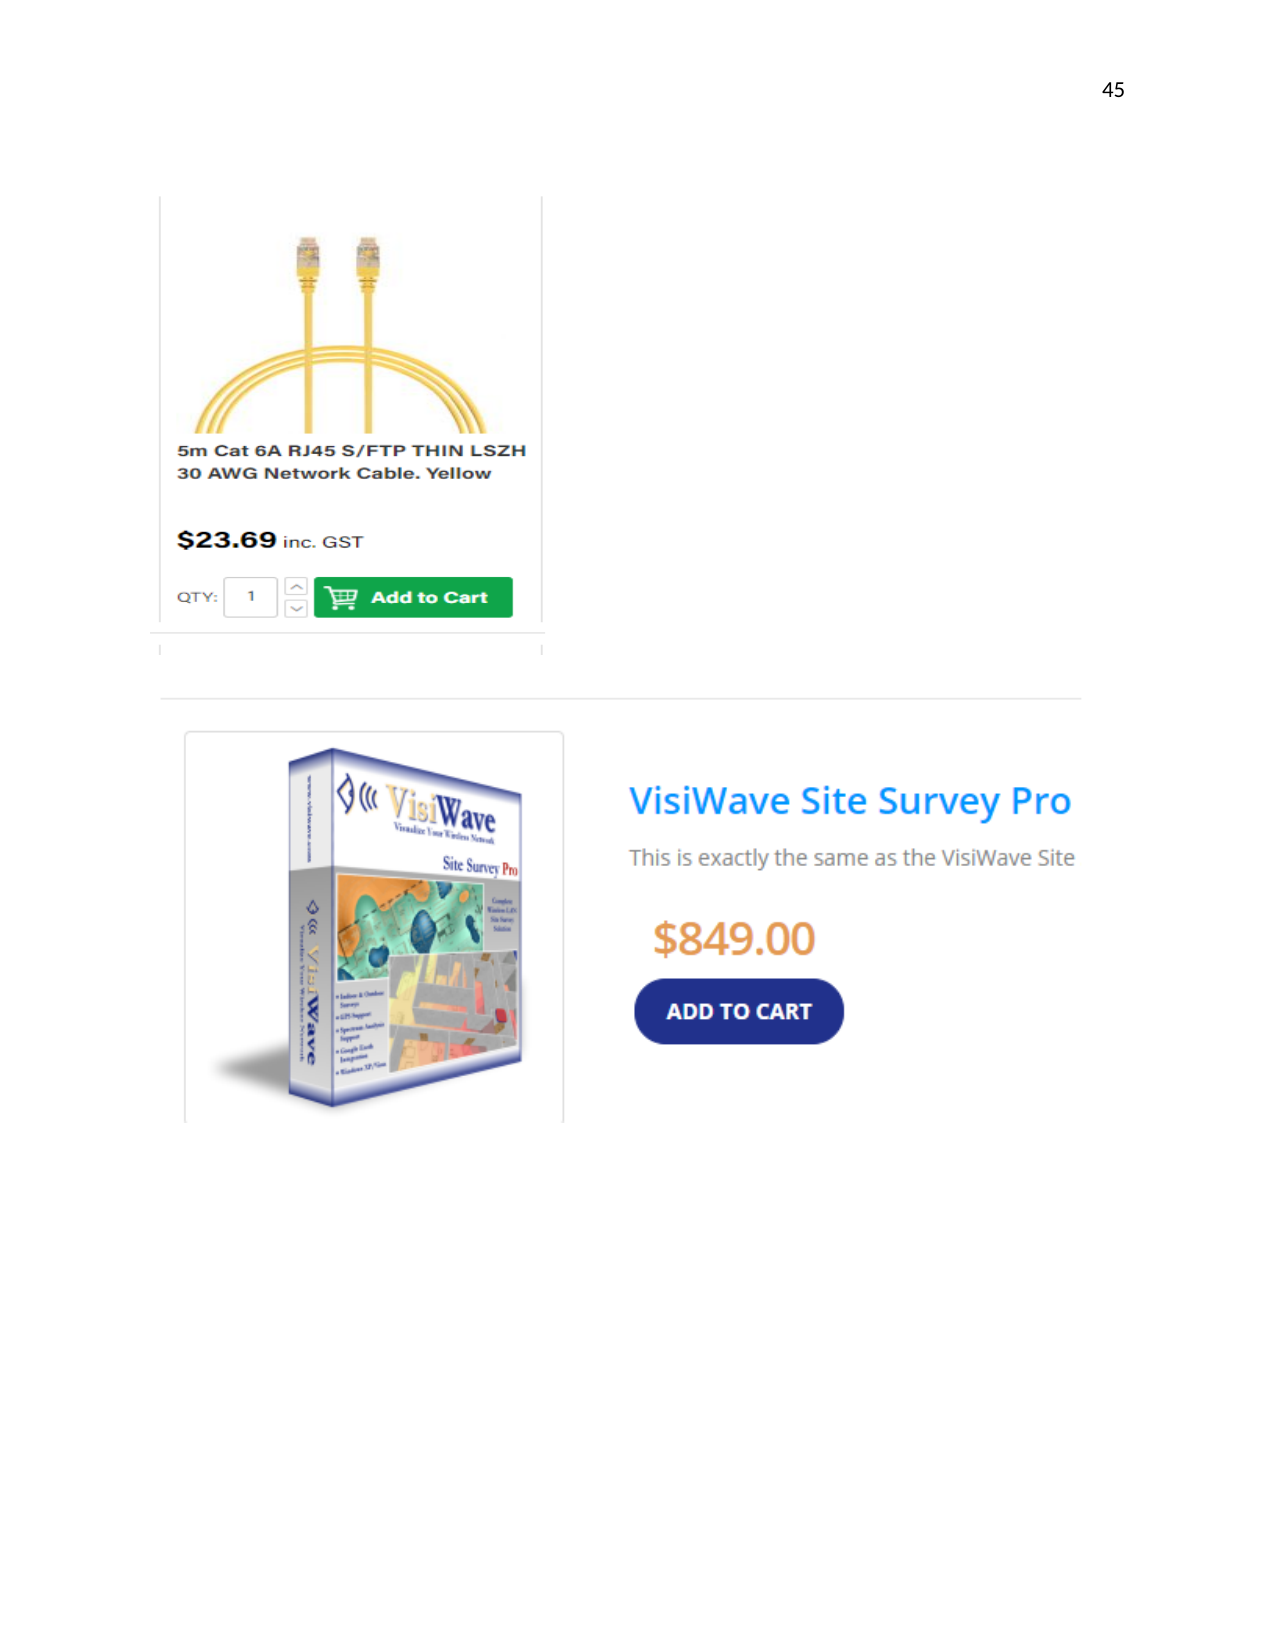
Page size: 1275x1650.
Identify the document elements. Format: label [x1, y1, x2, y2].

picture [150, 693, 1082, 1123]
picture [150, 150, 546, 655]
